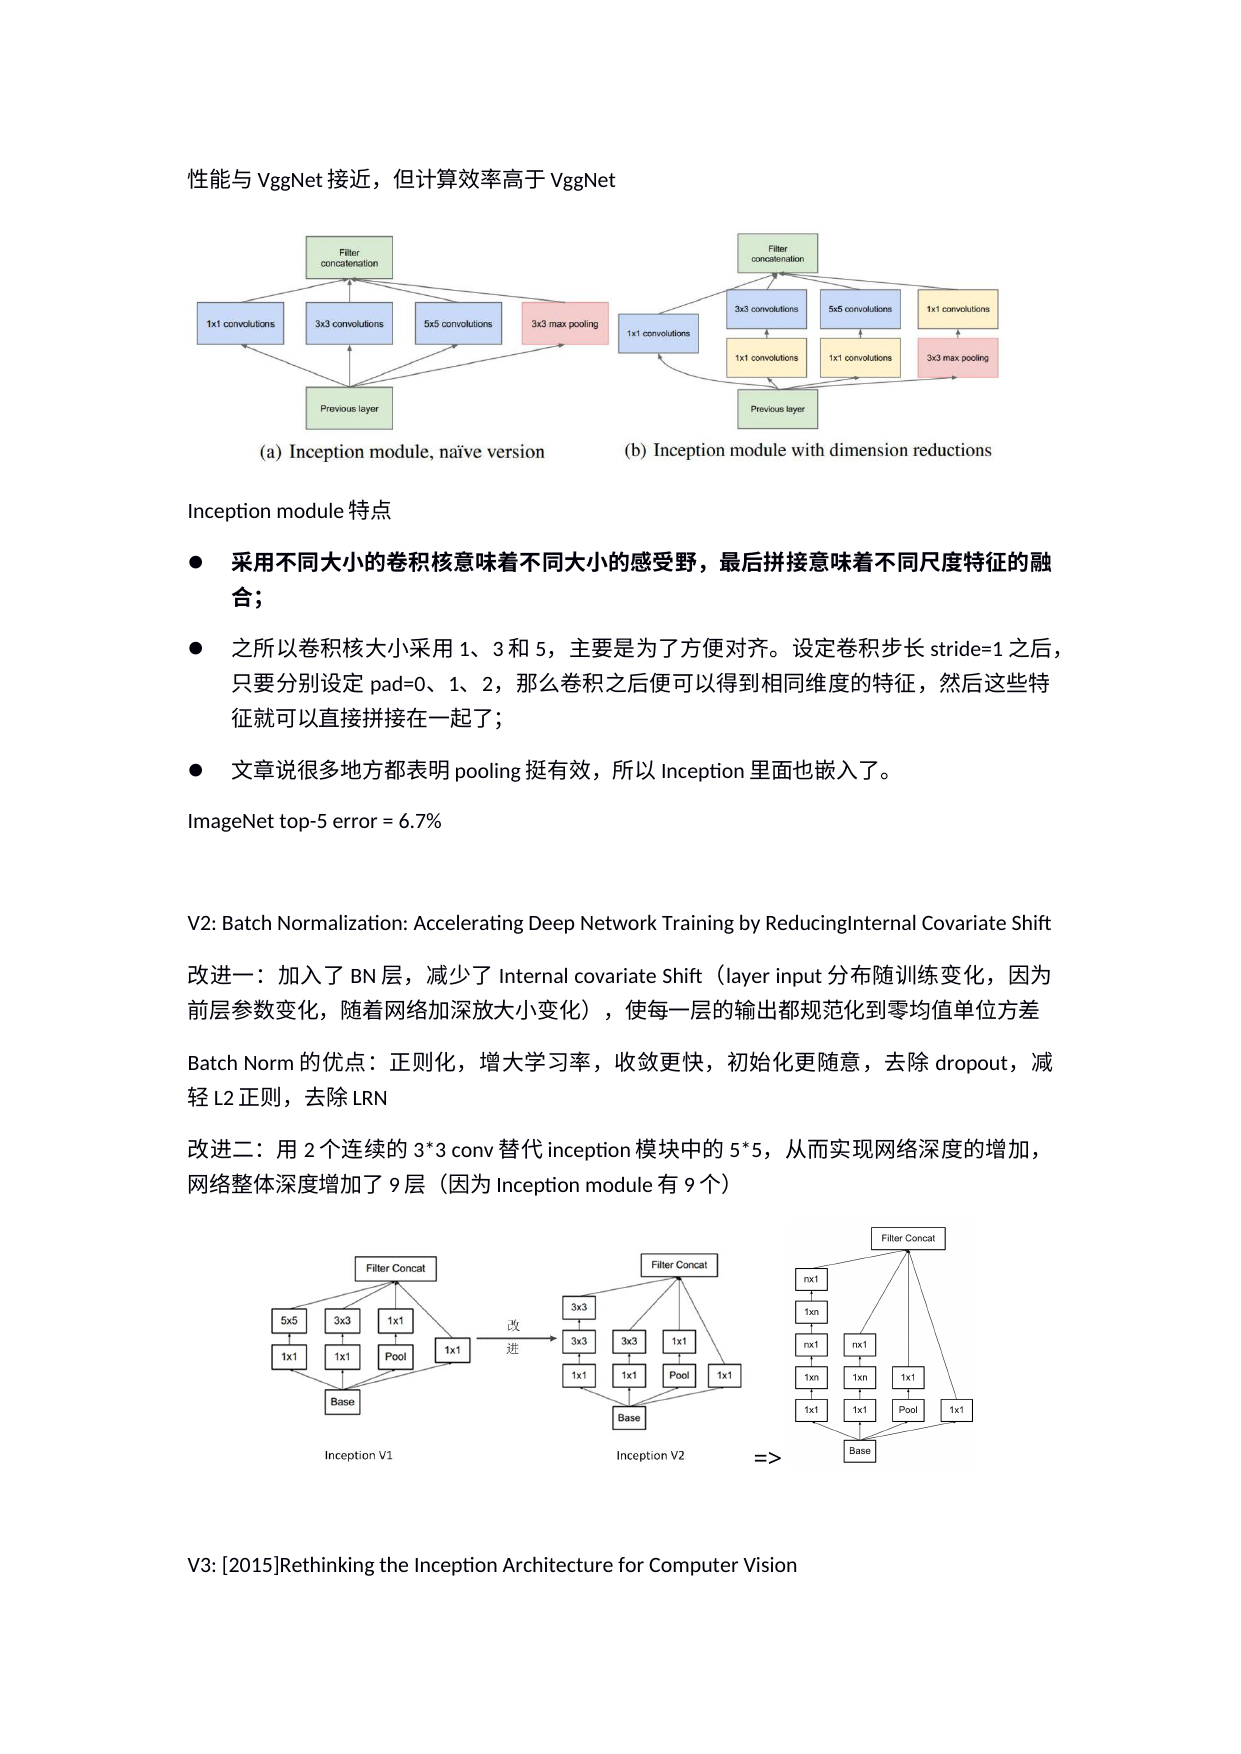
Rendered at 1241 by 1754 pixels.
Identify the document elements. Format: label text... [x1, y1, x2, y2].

text V3: [2015]Rethinking the Inception Architecture for Computer Vision [187, 1548, 1053, 1581]
text V2: Batch Normalization: Accelerating Deep Network Training by ReducingInternal Covariate Shift [187, 907, 1053, 939]
picture [265, 1249, 747, 1467]
text Batch Norm的优点：正则化，增大学习率，收敛更快，初始化更随意，去除dropout，减轻L2正则，去除LRN [187, 1044, 1053, 1112]
picture [788, 1221, 976, 1467]
picture [187, 225, 613, 462]
list 文章说很多地方都表明pooling挺有效，所以Inception里面也嵌入了。 [187, 752, 1053, 785]
text 改进一：加入了BN层，减少了Internal covariate Shift（layer input分布随训练变化，因为前层参数变化，随着网络加深放大小变化），使每一层的输出都规范化到零均值单位方差 [187, 958, 1053, 1025]
list 之所以卷积核大小采用1、3和5，主要是为了方便对齐。设定卷积步长stride=1之后，只要分别设定pad=0、1、2，那么卷积之后便可以得到相同维度的特征，然后这些特征就可以直接拼接在一起了； [187, 631, 1053, 733]
list 采用不同大小的卷积核意味着不同大小的感受野，最后拼接意味着不同尺度特征的融合； [187, 544, 1053, 612]
text 性能与VggNet接近，但计算效率高于VggNet [187, 162, 1053, 194]
picture [617, 225, 1003, 462]
text ImageNet top-5 error = 6.7% [187, 804, 1053, 837]
text 改进二：用2个连续的3*3 conv替代inception模块中的5*5，从而实现网络深度的增加，网络整体深度增加了9层（因为Inception module有9个） [187, 1131, 1053, 1199]
text Inception module特点 [187, 492, 1053, 525]
